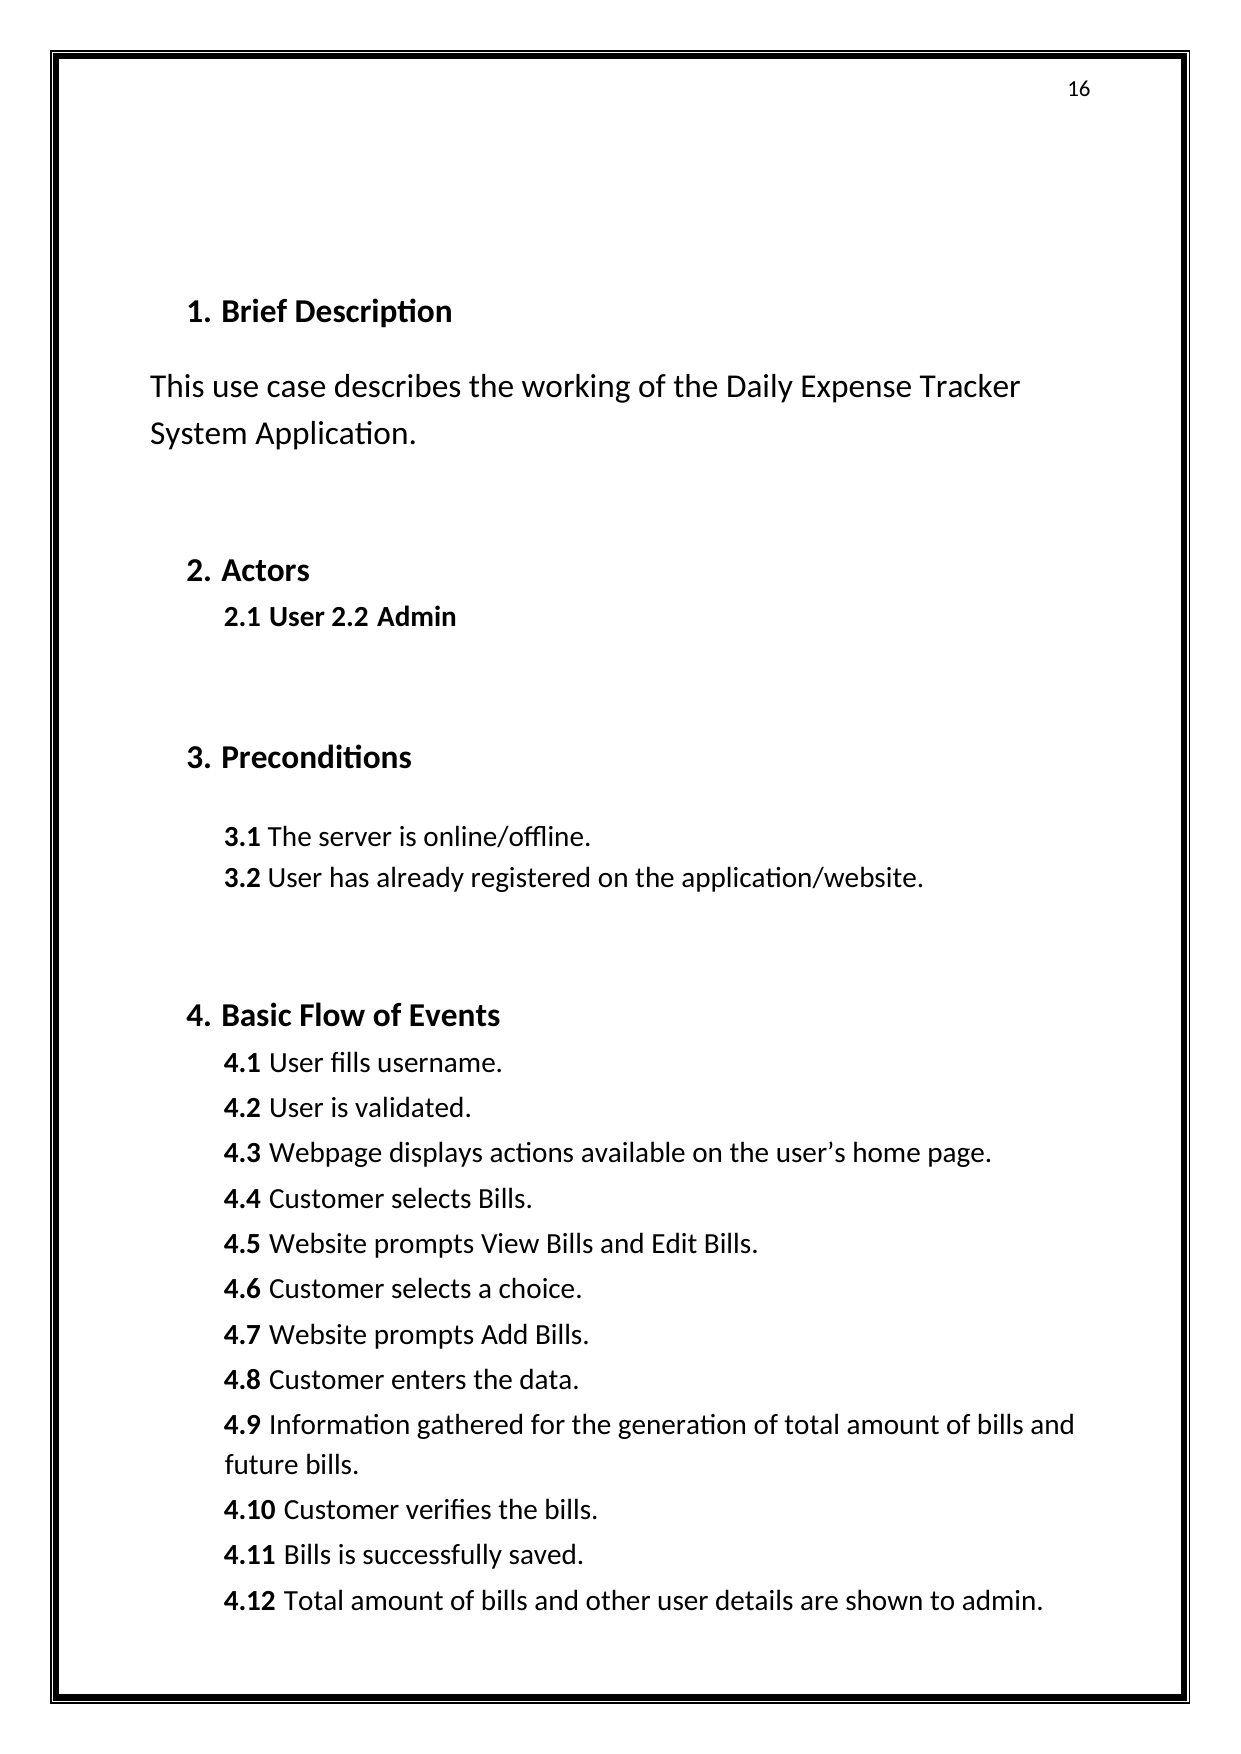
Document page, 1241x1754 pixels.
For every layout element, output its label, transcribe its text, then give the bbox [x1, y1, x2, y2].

text 3.2 User has already registered on the application/website. [223, 859, 1090, 894]
text 4.8 Customer enters the data. [223, 1361, 1090, 1397]
text 4.2 User is validated. [223, 1089, 1090, 1125]
text 3. Preconditions [186, 736, 1090, 776]
text 1. Brief Description [186, 290, 1090, 331]
text 4.10 Customer verifies the bills. [223, 1491, 1090, 1527]
text 4.12 Total amount of bills and other user details are shown to admin. [223, 1582, 1090, 1617]
text 4.5 Website prompts View Bills and Edit Bills. [223, 1225, 1090, 1261]
text 4. Basic Flow of Events [186, 994, 1090, 1034]
text 4.11 Bills is successfully saved. [223, 1536, 1090, 1572]
text 2. Actors [186, 548, 1090, 589]
text 3.1 The server is online/offline. [223, 818, 1090, 853]
text 2.1 User 2.2 Admin [223, 598, 1090, 634]
text 4.1 User fills username. [223, 1044, 1090, 1079]
text 4.3 Webpage displays actions available on the user’s home page. [223, 1134, 1090, 1170]
text 4.7 Website prompts Add Bills. [223, 1316, 1090, 1351]
text 4.4 Customer selects Bills. [223, 1180, 1090, 1215]
text 4.9 Information gathered for the generation of total amount of bills and future bills. [223, 1406, 1090, 1481]
text This use case describes the working of the Daily Expense Tracker System Application. [150, 365, 1090, 453]
text 4.6 Customer selects a choice. [223, 1270, 1090, 1306]
